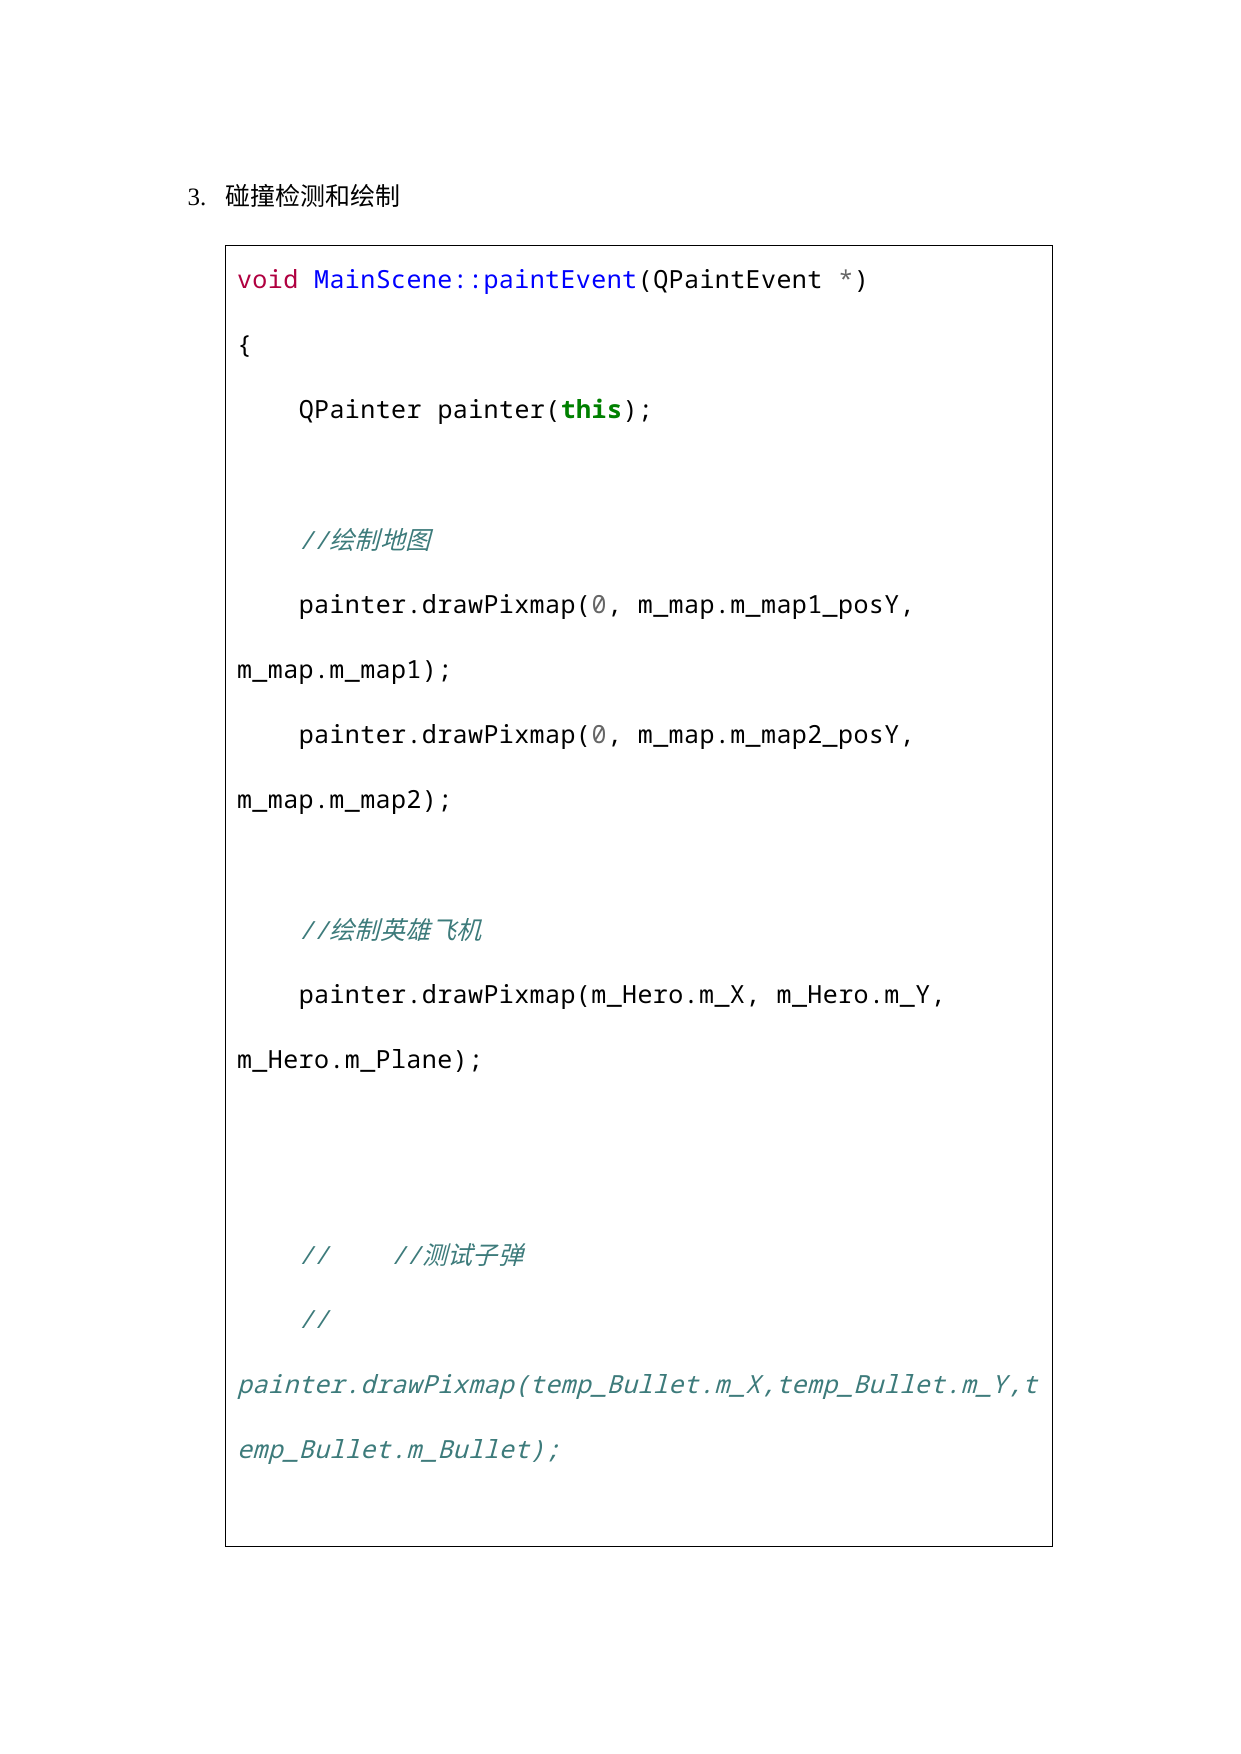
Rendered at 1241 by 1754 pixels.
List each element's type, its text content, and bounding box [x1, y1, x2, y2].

list 碰撞检测和绘制 [187, 162, 1053, 227]
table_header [226, 246, 1052, 1546]
